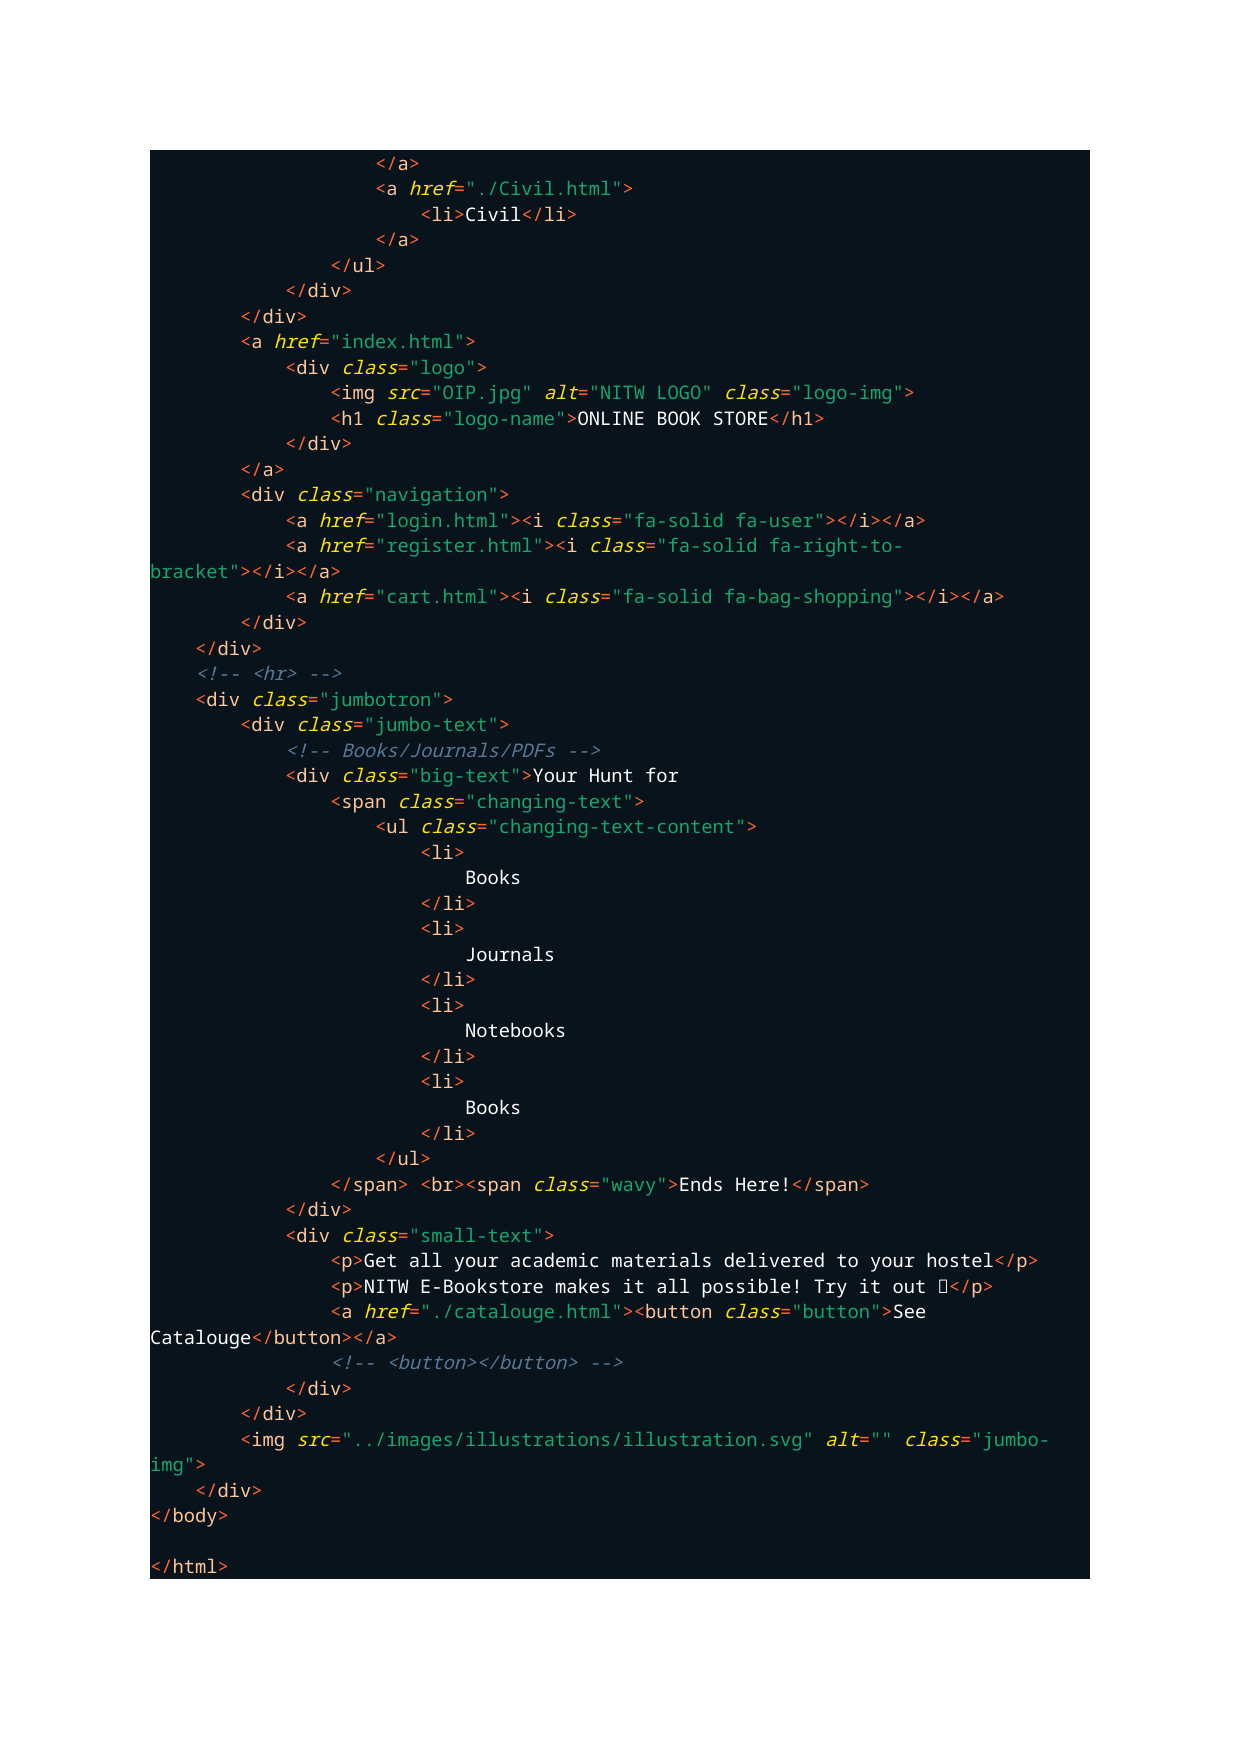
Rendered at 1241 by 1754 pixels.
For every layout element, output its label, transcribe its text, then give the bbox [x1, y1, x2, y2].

text </li> [150, 1043, 1090, 1069]
text </body> [150, 1503, 1090, 1528]
text </div> [150, 1401, 1090, 1426]
text Notebooks [150, 1018, 1090, 1043]
text </div> [150, 609, 1090, 635]
text Books [150, 1094, 1090, 1120]
text Books [150, 864, 1090, 890]
text <ul class="changing-text-content"> [150, 813, 1090, 839]
text </div> [150, 278, 1090, 303]
text <span class="changing-text"> [150, 788, 1090, 813]
text <li> [150, 916, 1090, 941]
text </div> [150, 635, 1090, 660]
text <div class="big-text">Your Hunt for [150, 762, 1090, 788]
text <a href="login.html"><i class="fa-solid fa-user"></i></a> [150, 507, 1090, 533]
text </a> [150, 227, 1090, 252]
text <!-- Books/Journals/PDFs --> [150, 737, 1090, 762]
text </div> [150, 431, 1090, 456]
text </html> [150, 1554, 1090, 1579]
text <p>NITW E-Bookstore makes it all possible! Try it out 💪</p> [150, 1273, 1090, 1298]
text </span> <br><span class="wavy">Ends Here!</span> [150, 1171, 1090, 1196]
text </a> [150, 456, 1090, 482]
text <div class="small-text"> [150, 1222, 1090, 1247]
text <a href="cart.html"><i class="fa-solid fa-bag-shopping"></i></a> [150, 584, 1090, 609]
text <a href="register.html"><i class="fa-solid fa-right-to-bracket"></i></a> [150, 533, 1090, 584]
text </a> [150, 150, 1090, 176]
text <div class="navigation"> [150, 482, 1090, 507]
text </ul> [150, 1145, 1090, 1171]
text </ul> [150, 252, 1090, 278]
text <a href="./catalouge.html"><button class="button">See Catalouge</button></a> [150, 1298, 1090, 1349]
text <img src="../images/illustrations/illustration.svg" alt="" class="jumbo-img"> [150, 1426, 1090, 1477]
text <li> [150, 992, 1090, 1018]
text <div class="jumbo-text"> [150, 711, 1090, 737]
text </li> [150, 967, 1090, 992]
text <p>Get all your academic materials delivered to your hostel</p> [150, 1247, 1090, 1273]
text </li> [150, 1120, 1090, 1145]
text </div> [150, 1196, 1090, 1222]
text <li> [150, 839, 1090, 864]
text <a href="./Civil.html"> [150, 176, 1090, 201]
text </li> [150, 890, 1090, 916]
text <a href="index.html"> [150, 329, 1090, 354]
text <!-- <hr> --> [150, 660, 1090, 686]
text <li>Civil</li> [150, 201, 1090, 227]
text <h1 class="logo-name">ONLINE BOOK STORE</h1> [150, 405, 1090, 431]
text <div class="jumbotron"> [150, 686, 1090, 711]
text </div> [150, 303, 1090, 329]
text Journals [150, 941, 1090, 967]
text </div> [150, 1477, 1090, 1503]
text <li> [150, 1069, 1090, 1094]
text <div class="logo"> [150, 354, 1090, 380]
text </div> [150, 1375, 1090, 1401]
text <img src="OIP.jpg" alt="NITW LOGO" class="logo-img"> [150, 380, 1090, 405]
text <!-- <button></button> --> [150, 1349, 1090, 1375]
